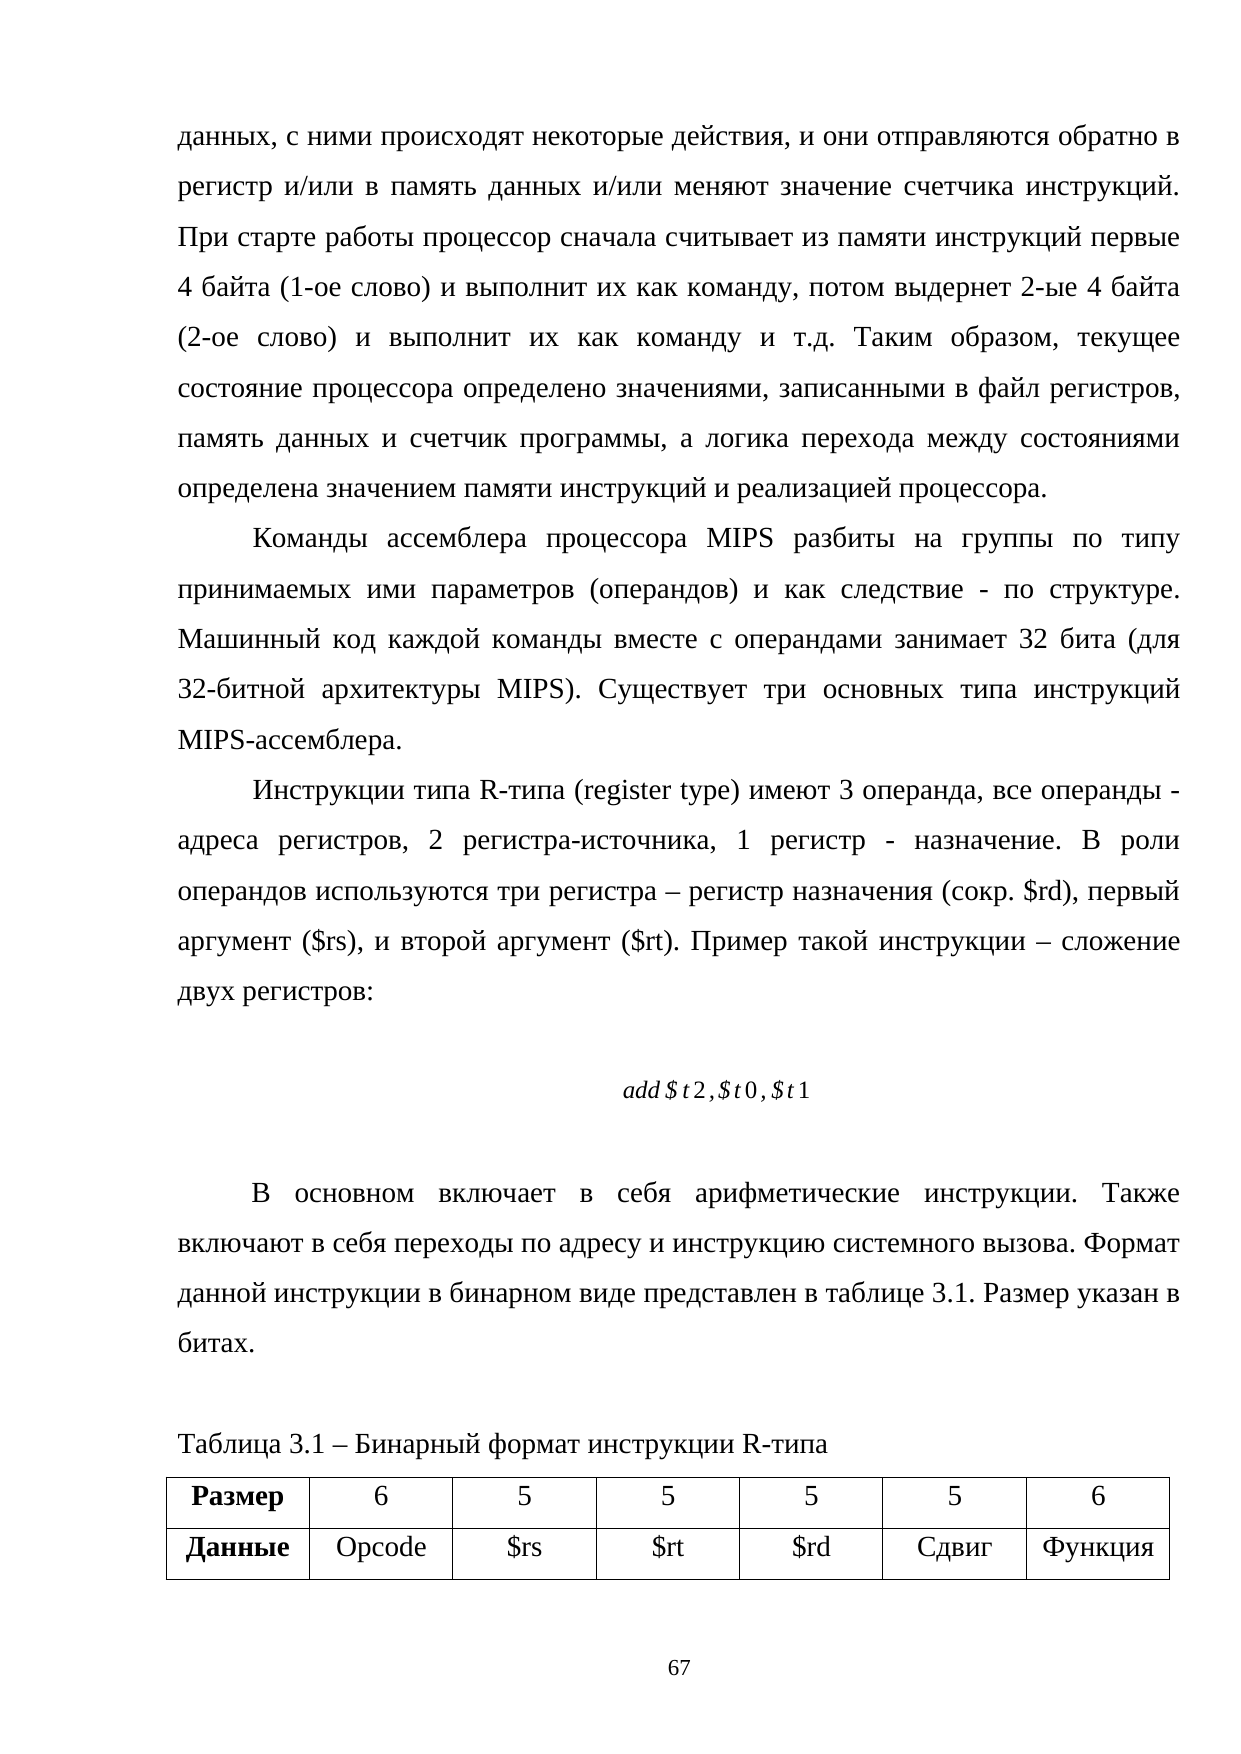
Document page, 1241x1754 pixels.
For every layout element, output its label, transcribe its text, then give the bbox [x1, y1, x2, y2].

text Таблица 3.1 – Бинарный формат инструкции R-типа [177, 1426, 1181, 1460]
table_header Размер [167, 1478, 309, 1528]
table_header 5 [883, 1478, 1026, 1528]
table_header 5 [740, 1478, 882, 1528]
table_cell $rd [740, 1529, 882, 1579]
text Команды ассемблера процессора MIPS разбиты на группы по типу принимаемых ими параметров (операндов) и как следствие - по структуре. Машинный код каждой команды вместе с операндами занимает 32 бита (для 32-битной архитектуры MIPS). Существует три основных типа инструкций MIPS-ассемблера. [177, 521, 1181, 755]
table_cell $rs [453, 1529, 596, 1579]
table_cell Данные [167, 1529, 309, 1579]
table_header 5 [597, 1478, 739, 1528]
table_cell Opсode [310, 1529, 452, 1579]
table_cell Сдвиг [883, 1529, 1026, 1579]
table_header 5 [453, 1478, 596, 1528]
text В основном включает в себя арифметические инструкции. Также включают в себя переходы по адресу и инструкцию системного вызова. Формат данной инструкции в бинарном виде представлен в таблице 3.1. Размер указан в битах. [177, 1175, 1181, 1359]
table_header 6 [310, 1478, 452, 1528]
table_header 6 [1027, 1478, 1169, 1528]
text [177, 118, 1181, 504]
table_cell Функция [1027, 1529, 1169, 1579]
table_cell $rt [597, 1529, 739, 1579]
text Инструкции типа R-типа (register type) имеют 3 операнда, все операнды - адреса регистров, 2 регистра-источника, 1 регистр - назначение. В роли операндов используются три регистра – регистр назначения (сокр. $rd), первый аргумент ($rs), и второй аргумент ($rt). Пример такой инструкции – сложение двух регистров: [177, 772, 1181, 1007]
